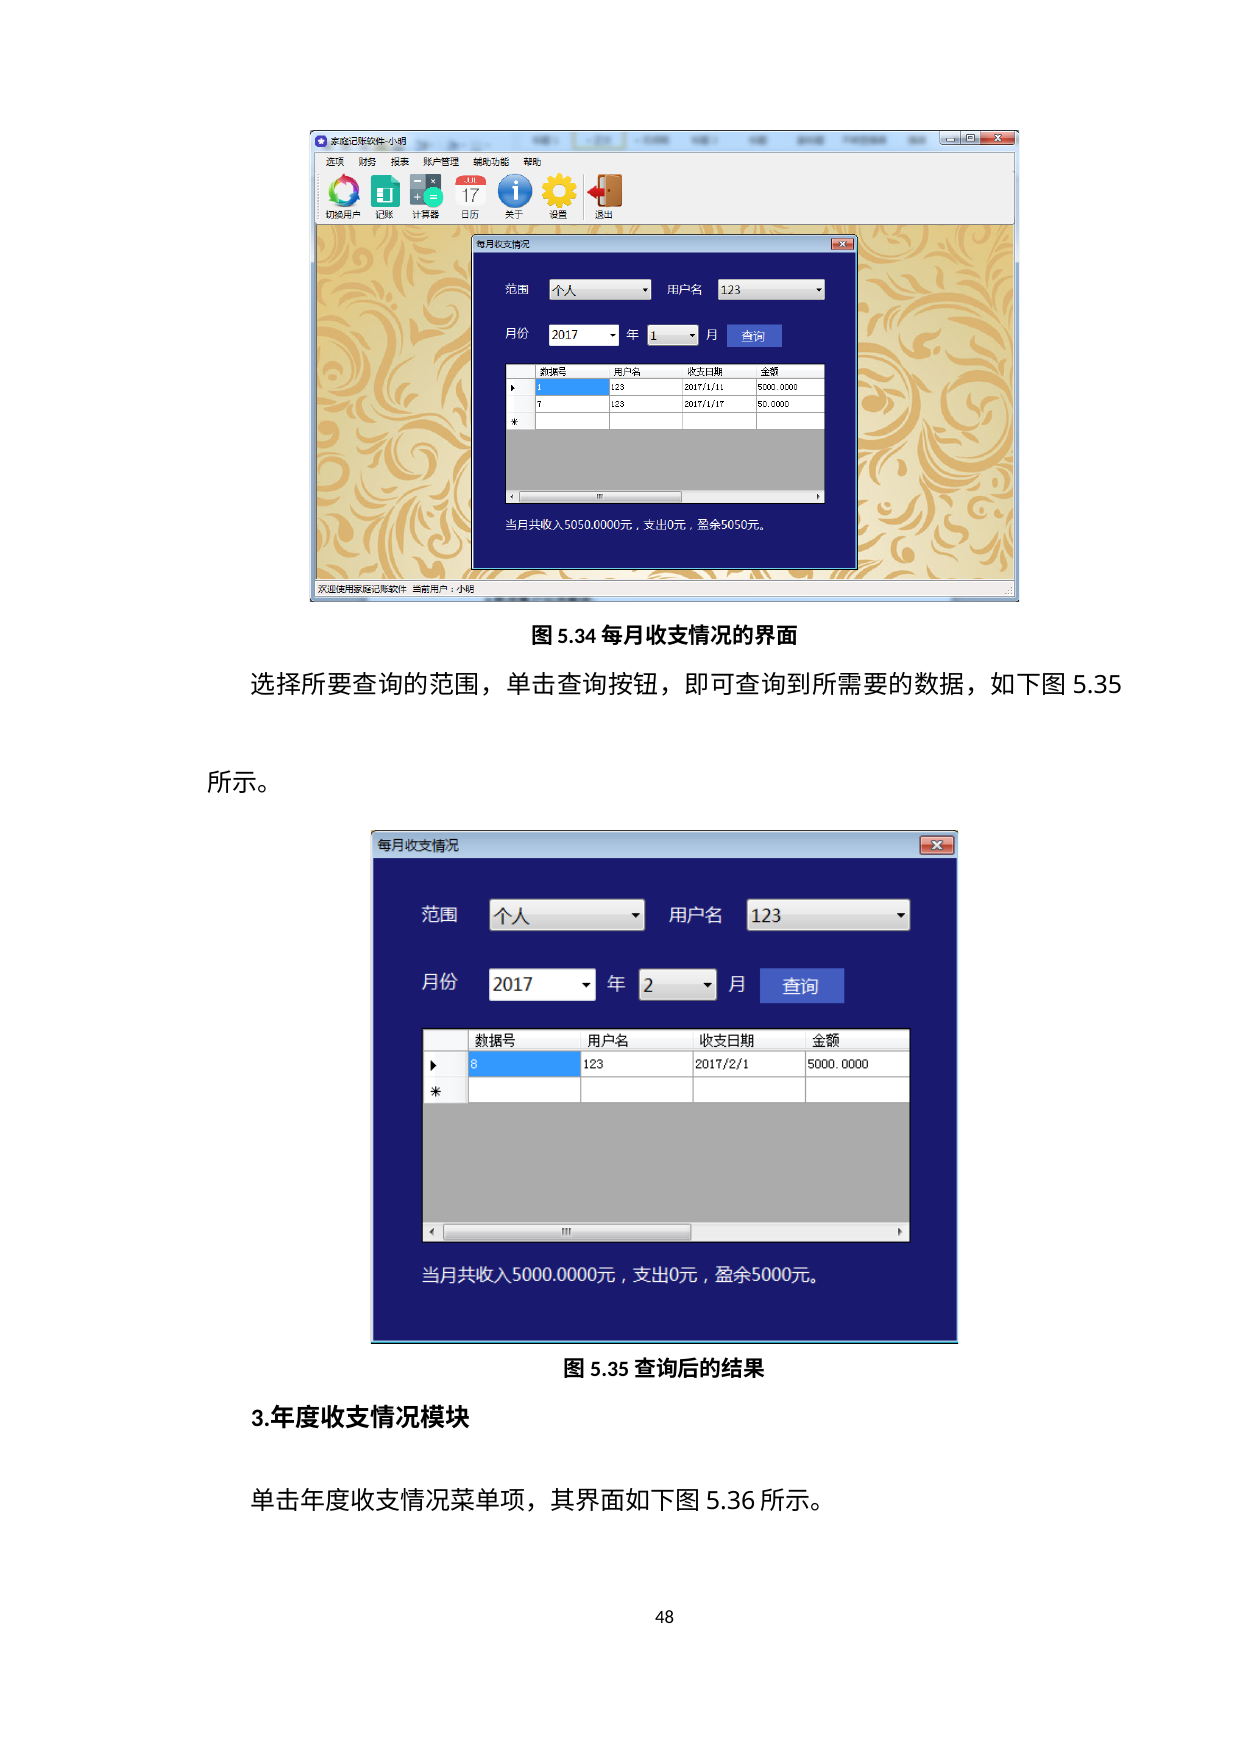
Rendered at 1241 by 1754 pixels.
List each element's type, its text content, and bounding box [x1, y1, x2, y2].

text 图5.35 查询后的结果 [207, 1351, 1122, 1383]
text 图5.34 每月收支情况的界面 [207, 618, 1122, 650]
text 单击年度收支情况菜单项，其界面如下图5.36所示。 [207, 1466, 1122, 1531]
picture [370, 830, 959, 1344]
text 选择所要查询的范围，单击查询按钮，即可查询到所需要的数据，如下图5.35所示。 [207, 650, 1122, 813]
text 3.年度收支情况模块 [207, 1383, 1122, 1448]
picture [309, 130, 1020, 602]
